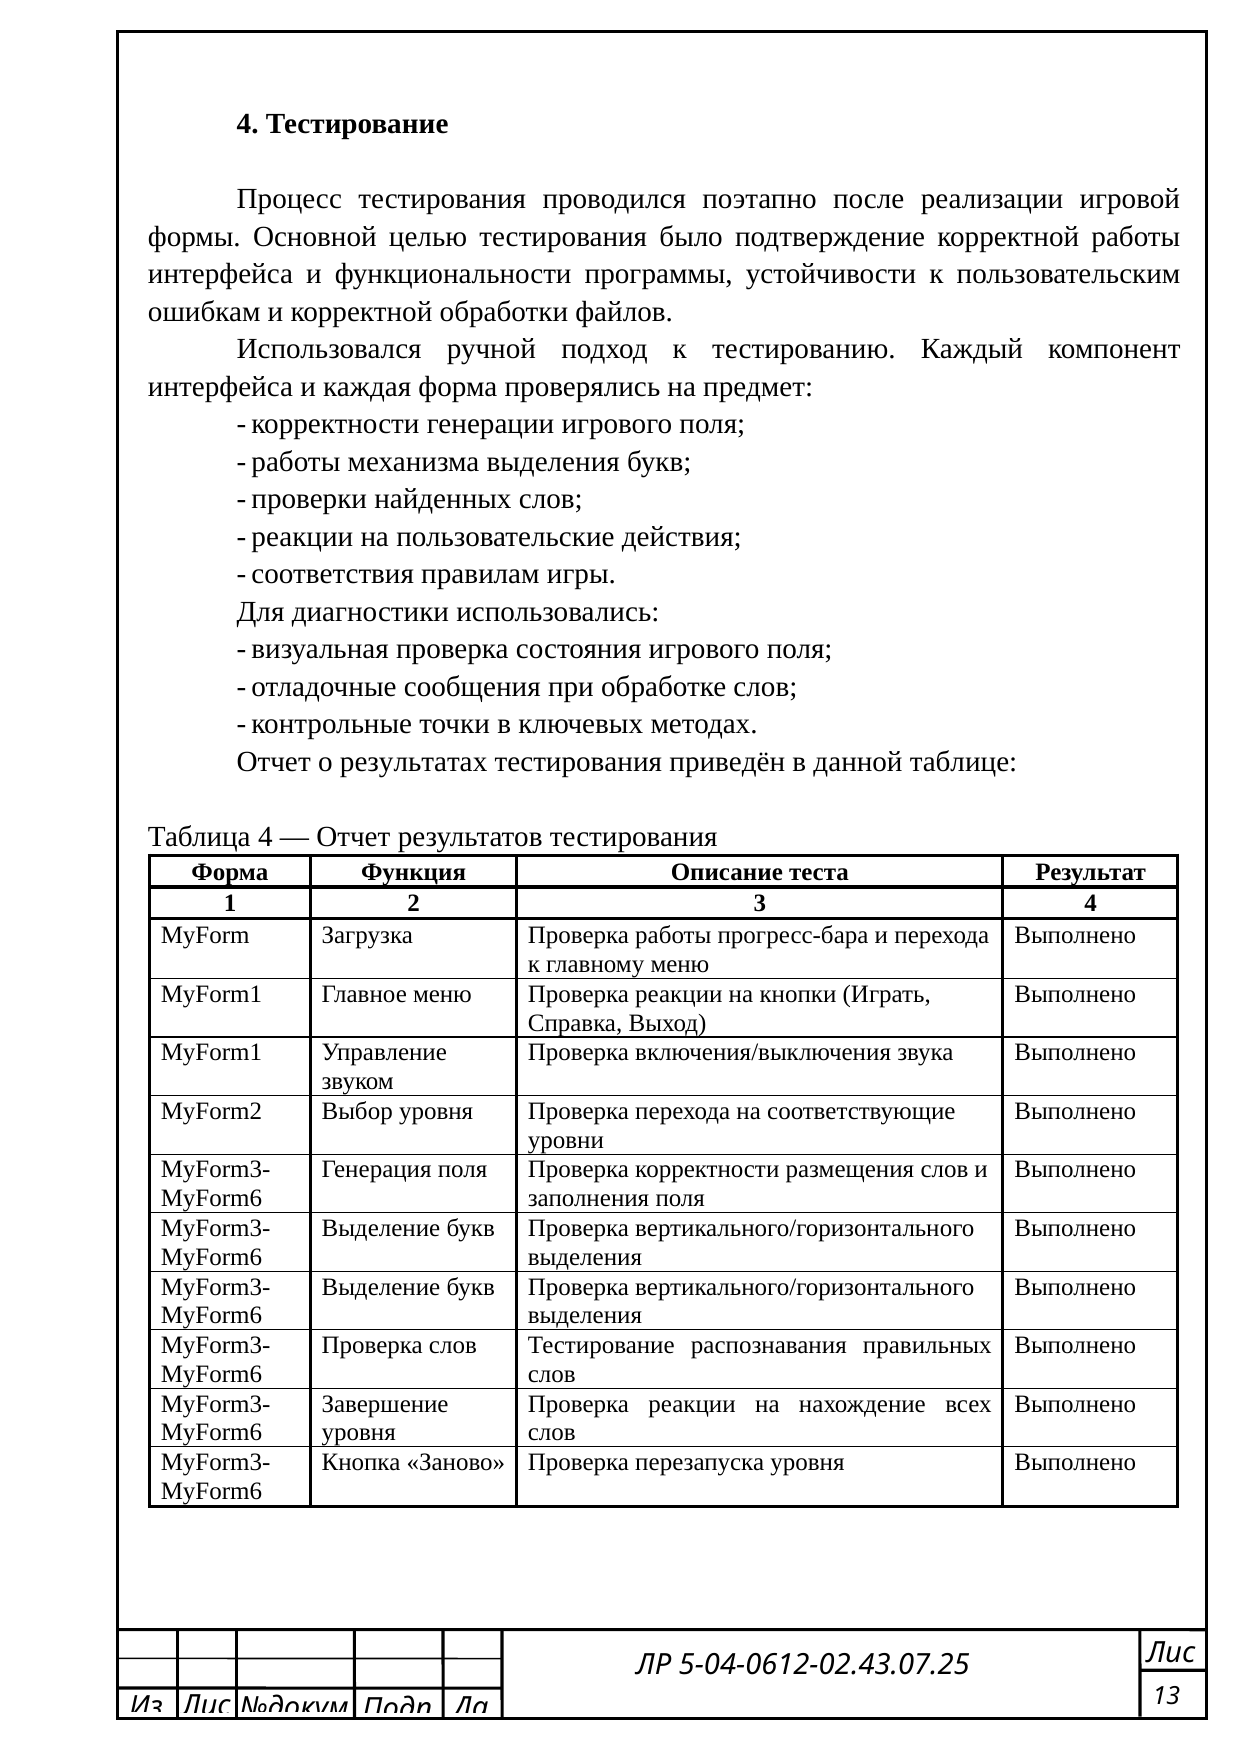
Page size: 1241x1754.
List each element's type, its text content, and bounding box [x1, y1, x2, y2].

table_cell Выполнено [1004, 1272, 1176, 1329]
list отладочные сообщения при обработке слов; [148, 666, 1181, 703]
table_cell Выполнено [1004, 1213, 1176, 1271]
text 4. Тестирование [148, 103, 1181, 141]
table_cell Завершение уровня [312, 1389, 515, 1446]
table_header Описание теста [518, 857, 1001, 885]
table_cell Выполнено [1004, 979, 1176, 1036]
table_cell 2 [312, 889, 515, 917]
list визуальная проверка состояния игрового поля; [148, 628, 1181, 666]
list реакции на пользовательские действия; [148, 516, 1181, 553]
table_cell 1 [151, 889, 309, 917]
table_cell Управление звуком [312, 1038, 515, 1095]
table_cell Проверка перехода на соответствующие уровни [518, 1096, 1001, 1153]
table_cell MyForm [151, 920, 309, 978]
table_cell Выделение букв [312, 1213, 515, 1271]
table_cell Выделение букв [312, 1272, 515, 1329]
text Таблица 4 — Отчет результатов тестирования [148, 816, 1181, 853]
table_cell Выполнено [1004, 920, 1176, 978]
text Использовался ручной подход к тестированию. Каждый компонент интерфейса и каждая форма проверялись на предмет: [148, 328, 1181, 403]
table_cell Выполнено [1004, 1330, 1176, 1388]
table_cell Проверка включения/выключения звука [518, 1038, 1001, 1095]
table_cell Выполнено [1004, 1096, 1176, 1153]
text Отчет о результатах тестирования приведён в данной таблице: [148, 741, 1181, 778]
text Для диагностики использовались: [148, 591, 1181, 628]
table_cell MyForm3-MyForm6 [151, 1447, 309, 1505]
table_cell Главное меню [312, 979, 515, 1036]
table_cell MyForm2 [151, 1096, 309, 1153]
table_cell Проверка реакции на кнопки (Играть, Справка, Выход) [518, 979, 1001, 1036]
table_cell Проверка корректности размещения слов и заполнения поля [518, 1155, 1001, 1212]
table_cell MyForm3-MyForm6 [151, 1155, 309, 1212]
table_cell Выполнено [1004, 1447, 1176, 1505]
table_cell MyForm1 [151, 979, 309, 1036]
table_cell Проверка вертикального/горизонтального выделения [518, 1213, 1001, 1271]
text Процесс тестирования проводился поэтапно после реализации игровой формы. Основной целью тестирования было подтверждение корректной работы интерфейса и функциональности программы, устойчивости к пользовательским ошибкам и корректной обработки файлов. [148, 178, 1181, 328]
table_cell Проверка работы прогресс-бара и перехода к главному меню [518, 920, 1001, 978]
table_cell Тестирование распознавания правильных слов [518, 1330, 1001, 1388]
table_cell Выбор уровня [312, 1096, 515, 1153]
table_cell MyForm3-MyForm6 [151, 1272, 309, 1329]
table_cell Загрузка [312, 920, 515, 978]
table_cell Проверка слов [312, 1330, 515, 1388]
table_cell MyForm3-MyForm6 [151, 1330, 309, 1388]
list контрольные точки в ключевых методах. [148, 703, 1181, 741]
list соответствия правилам игры. [148, 553, 1181, 591]
table_cell MyForm1 [151, 1038, 309, 1095]
table_cell Проверка реакции на нахождение всех слов [518, 1389, 1001, 1446]
table_header Результат [1004, 857, 1176, 885]
table_cell 3 [518, 889, 1001, 917]
table_cell Кнопка «Заново» [312, 1447, 515, 1505]
table_cell Проверка перезапуска уровня [518, 1447, 1001, 1505]
list корректности генерации игрового поля; [148, 403, 1181, 441]
table_cell Выполнено [1004, 1389, 1176, 1446]
table_cell Выполнено [1004, 1155, 1176, 1212]
table_cell MyForm3-MyForm6 [151, 1389, 309, 1446]
list работы механизма выделения букв; [148, 441, 1181, 478]
table_cell Выполнено [1004, 1038, 1176, 1095]
table_header Функция [312, 857, 515, 885]
table_cell MyForm3-MyForm6 [151, 1213, 309, 1271]
list проверки найденных слов; [148, 478, 1181, 516]
table_cell 4 [1004, 889, 1176, 917]
table_cell Генерация поля [312, 1155, 515, 1212]
table_header Форма [151, 857, 309, 885]
table_cell Проверка вертикального/горизонтального выделения [518, 1272, 1001, 1329]
